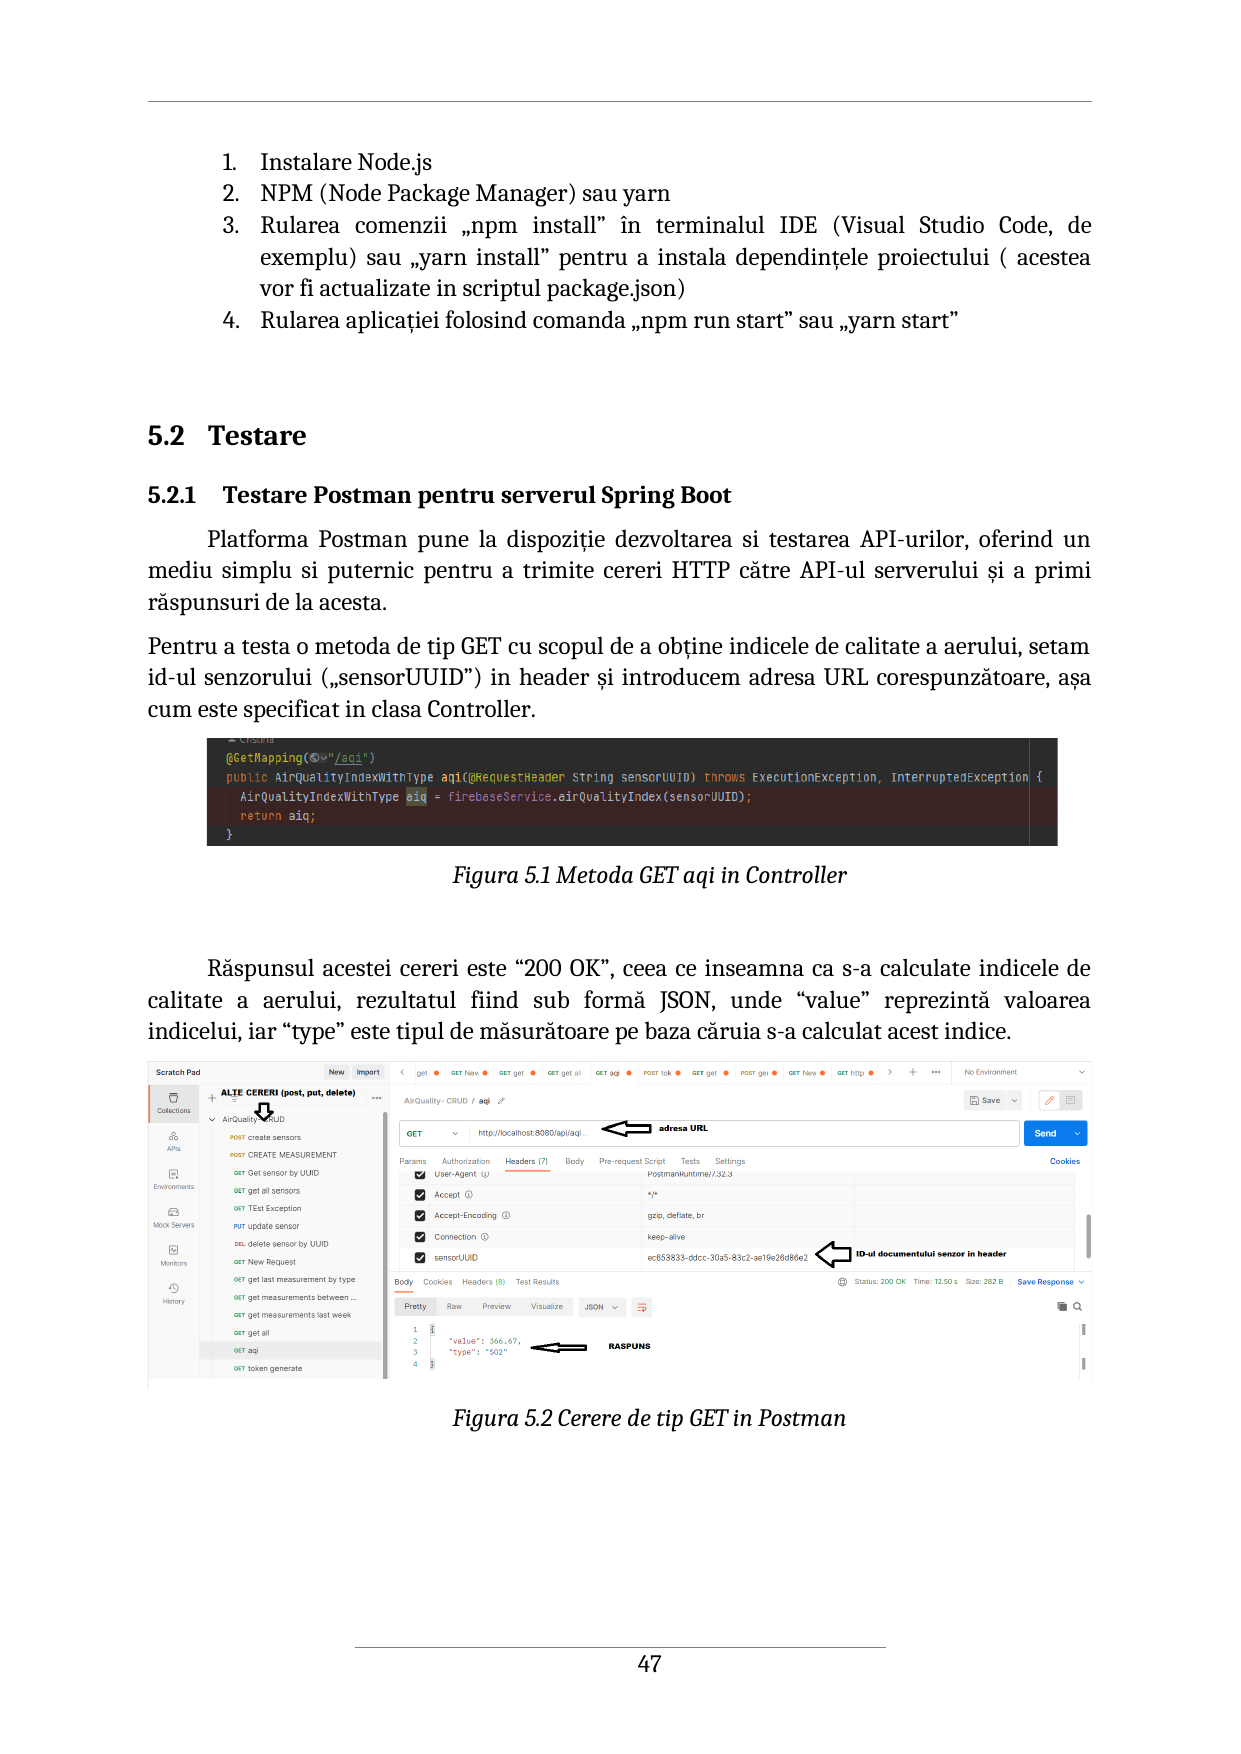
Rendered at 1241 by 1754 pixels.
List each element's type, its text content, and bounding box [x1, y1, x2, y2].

picture [206, 738, 1058, 846]
subtitle Testare Postman pentru serverul Spring Boot [148, 481, 1092, 509]
subtitle Testare [148, 419, 1092, 452]
list NPM (Node Package Manager) sau yarn [223, 179, 1092, 208]
text Răspunsul acestei cereri este “200 OK”, ceea ce inseamna ca s-a calculate indicele de calitate a aerului, rezultatul fiind sub formă JSON, unde “value” reprezintă valoarea indicelui, iar “type” este tipul de măsurătoare pe baza căruia s-a calculat acest indice. [148, 954, 1092, 1046]
text Platforma Postman pune la dispoziție dezvoltarea si testarea API-urilor, oferind un mediu simplu si puternic pentru a trimite cereri HTTP către API-ul serverului și a primi răspunsuri de la acesta. [148, 524, 1092, 616]
list Rularea aplicației folosind comanda „npm run start” sau „yarn start” [223, 306, 1092, 334]
text Figura 5.2 Cerere de tip GET in Postman [148, 1404, 1092, 1433]
picture [147, 1061, 1093, 1389]
list Rularea comenzii „npm install” în terminalul IDE (Visual Studio Code, de exemplu) sau „yarn install” pentru a instala dependințele proiectului ( acestea vor fi actualizate in scriptul package.json) [223, 211, 1092, 303]
text Figura 5.1 Metoda GET aqi in Controller [148, 861, 1092, 889]
text Pentru a testa o metoda de tip GET cu scopul de a obține indicele de calitate a aerului, setam id-ul senzorului („sensorUUID”) in header și introducem adresa URL corespunzătoare, așa cum este specificat in clasa Controller. [148, 632, 1092, 724]
list Instalare Node.js [223, 148, 1092, 176]
